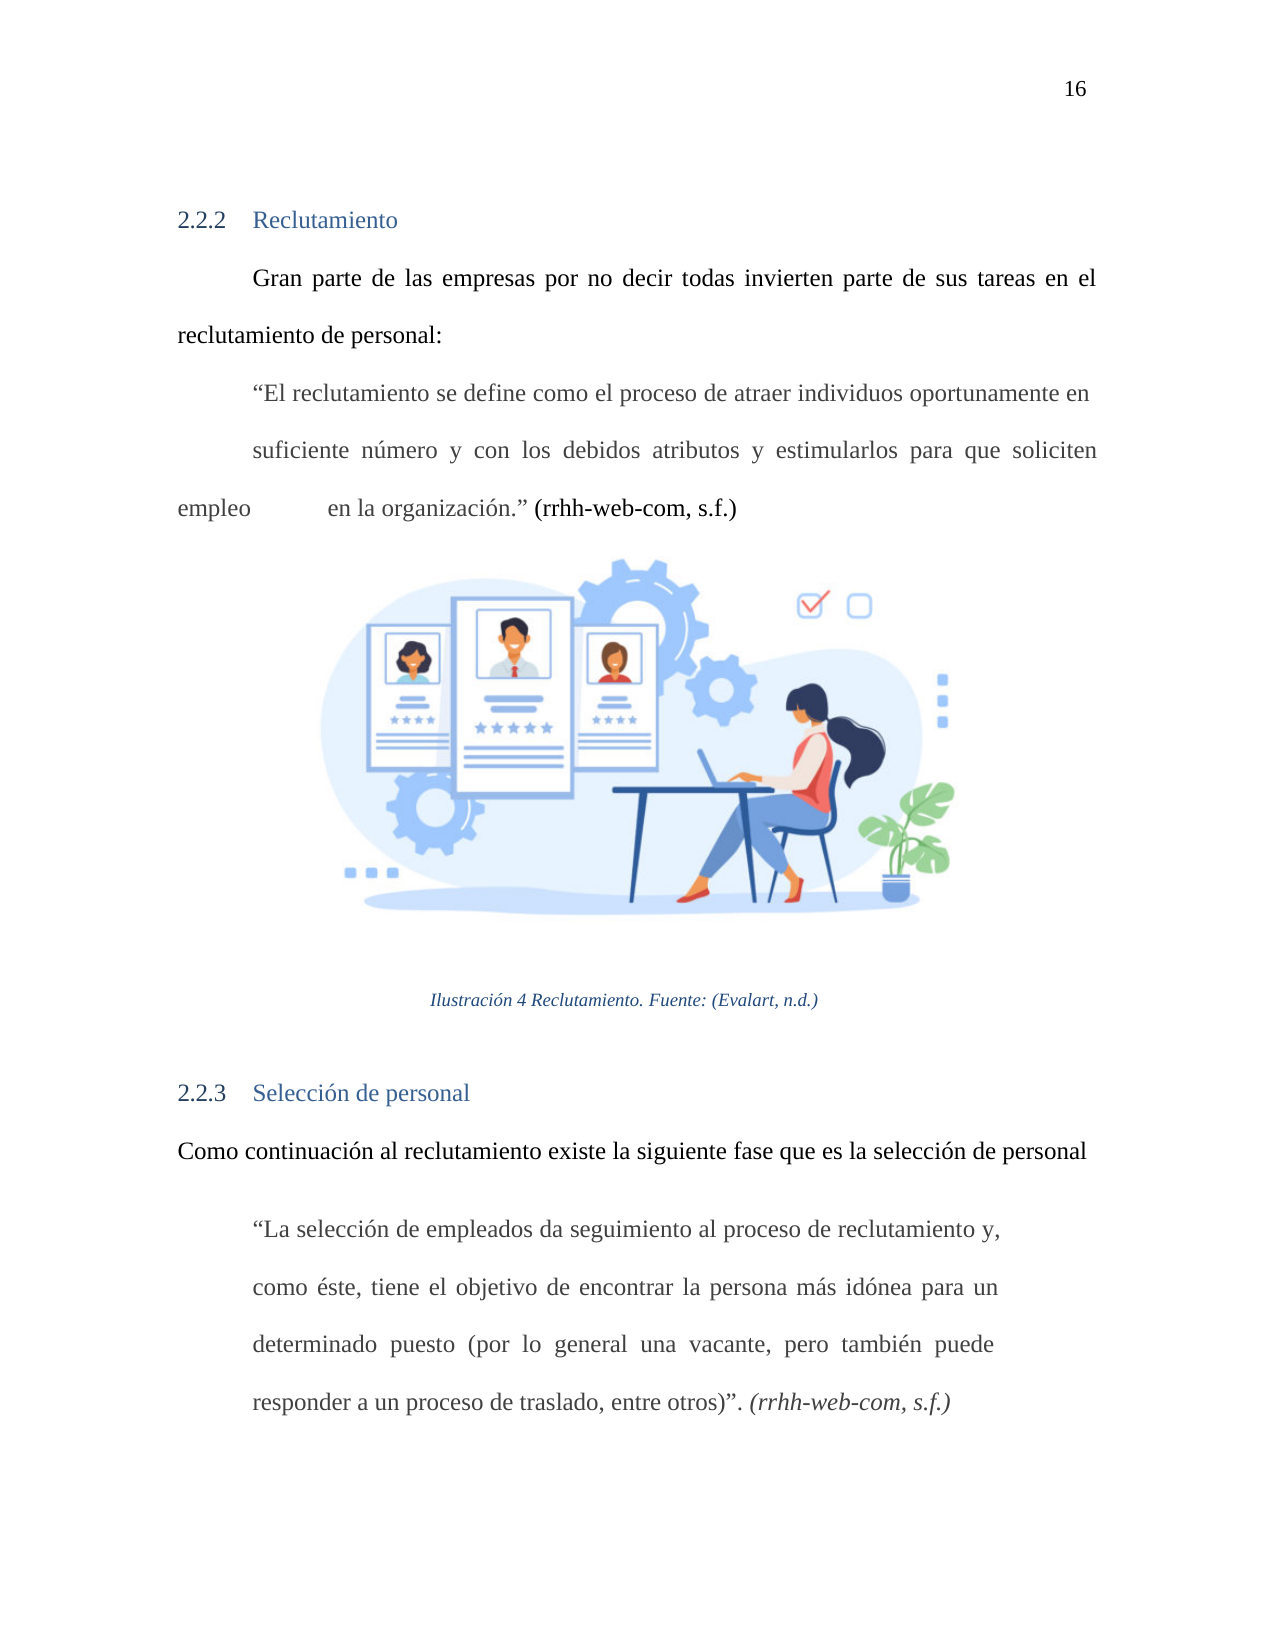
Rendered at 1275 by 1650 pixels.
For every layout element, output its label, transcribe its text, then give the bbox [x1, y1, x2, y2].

text “El reclutamiento se define como el proceso de atraer individuos oportunamente en suficiente número y con los debidos atributos y estimularlos para que soliciten empleo en la organización.” [177, 378, 1098, 521]
text Ilustración 4 Reclutamiento. Fuente: [327, 943, 922, 1010]
subtitle Reclutamiento [177, 205, 1098, 234]
picture [273, 539, 1002, 943]
text Gran parte de las empresas por no decir todas invierten parte de sus tareas en el reclutamiento de personal: [177, 263, 1098, 349]
text Como continuación al reclutamiento existe la siguiente fase que es la selección de personal [177, 1136, 1098, 1164]
subtitle Selección de personal [177, 1078, 1098, 1107]
text “La selección de empleados da seguimiento al proceso de reclutamiento y, como éste, tiene el objetivo de encontrar la persona más idónea para un determinado puesto (por lo general una vacante, pero también puede responder a un proceso de traslado, entre otros)”. [177, 1214, 1008, 1415]
